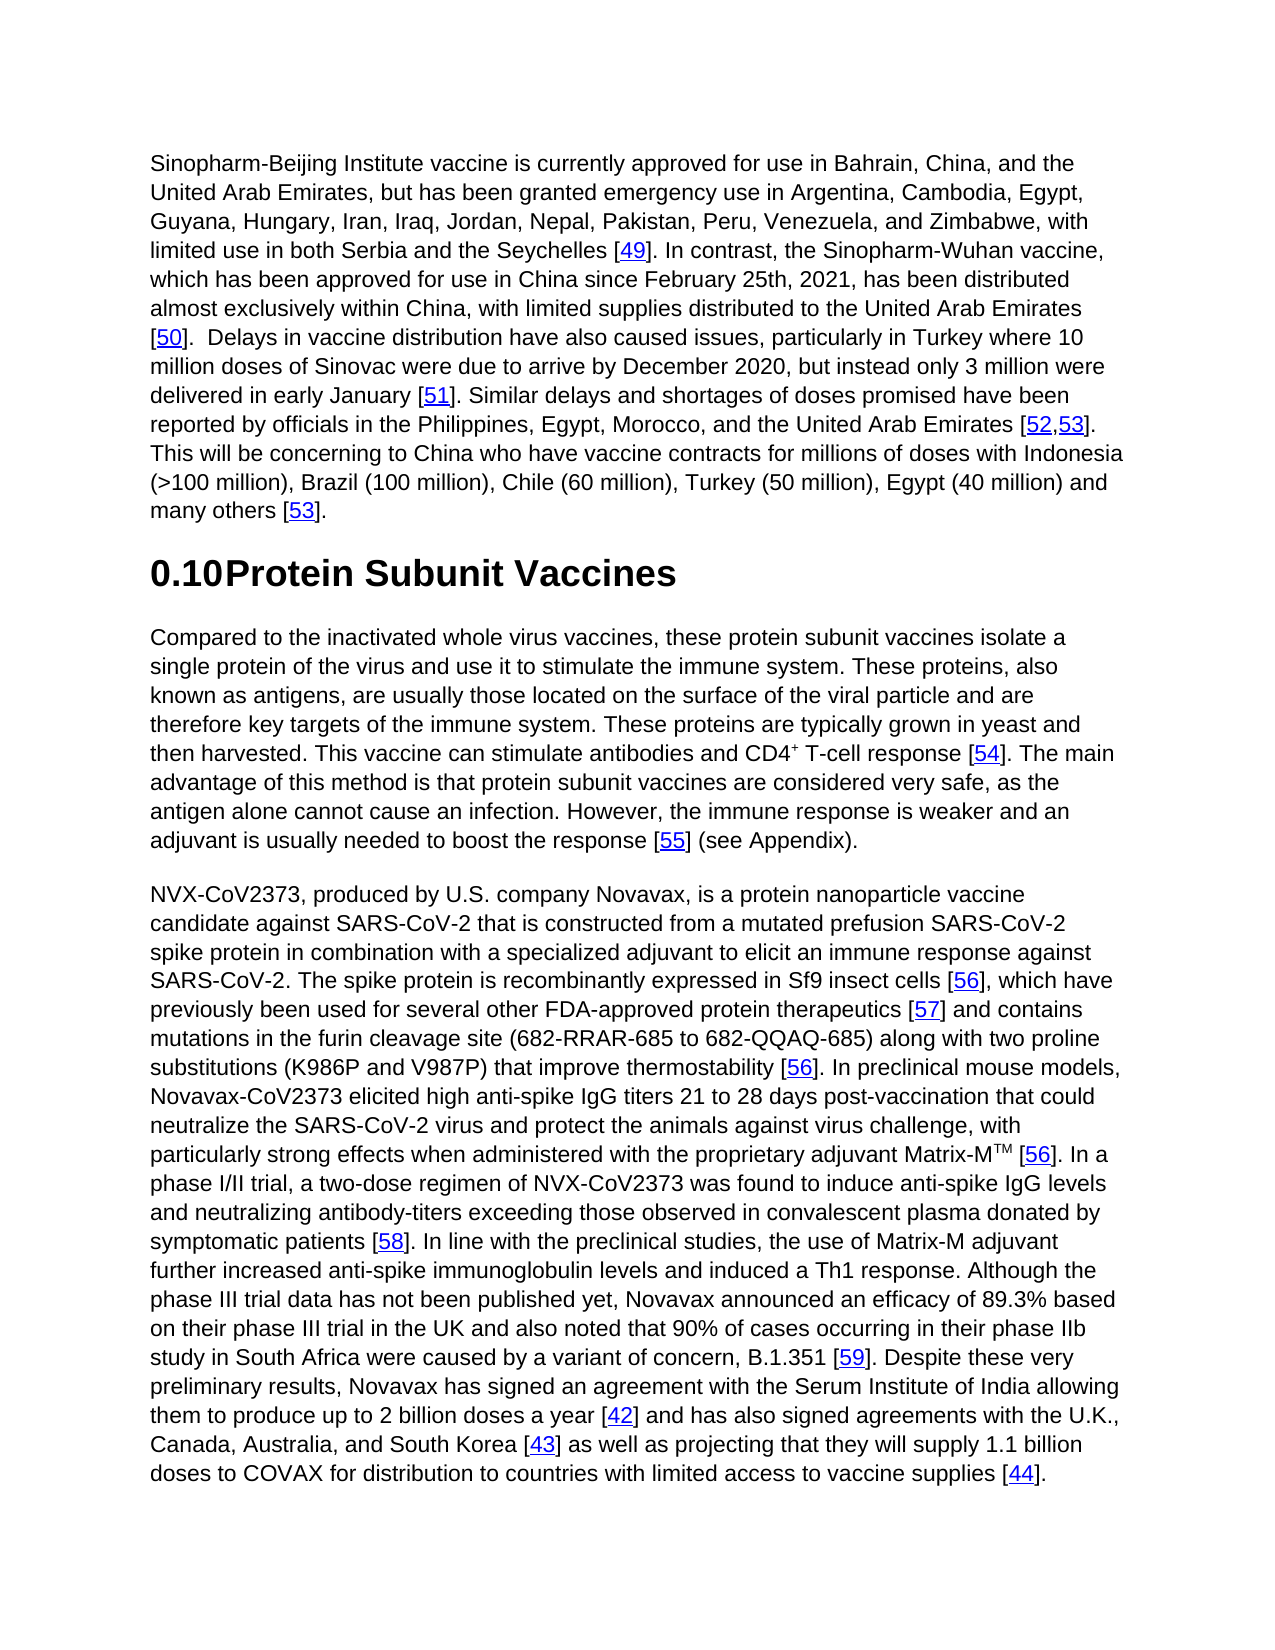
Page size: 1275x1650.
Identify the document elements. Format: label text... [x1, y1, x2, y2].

subtitle 0.10 Protein Subunit Vaccines [150, 551, 1125, 594]
text Compared to the inactivated whole virus vaccines, these protein subunit vaccines isolate a single protein of the virus and use it to stimulate the immune system. These proteins, also known as antigens, are usually those located on the surface of the viral particle and are therefore key targets of the immune system. These proteins are typically grown in yeast and then harvested. This vaccine can stimulate antibodies and CD4+ T-cell response [54]. The main advantage of this method is that protein subunit vaccines are considered very safe, as the antigen alone cannot cause an infection. However, the immune response is weaker and an adjuvant is usually needed to boost the response [55] (see Appendix). [150, 624, 1125, 853]
text NVX-CoV2373, produced by U.S. company Novavax, is a protein nanoparticle vaccine candidate against SARS-CoV-2 that is constructed from a mutated prefusion SARS-CoV-2 spike protein in combination with a specialized adjuvant to elicit an immune response against SARS-CoV-2. The spike protein is recombinantly expressed in Sf9 insect cells [56], which have previously been used for several other FDA-approved protein therapeutics [57] and contains mutations in the furin cleavage site (682-RRAR-685 to 682-QQAQ-685) along with two proline substitutions (K986P and V987P) that improve thermostability [56]. In preclinical mouse models, Novavax-CoV2373 elicited high anti-spike IgG titers 21 to 28 days post-vaccination that could neutralize the SARS-CoV-2 virus and protect the animals against virus challenge, with particularly strong effects when administered with the proprietary adjuvant Matrix-MTM [56]. In a phase I/II trial, a two-dose regimen of NVX-CoV2373 was found to induce anti-spike IgG levels and neutralizing antibody-titers exceeding those observed in convalescent plasma donated by symptomatic patients [58]. In line with the preclinical studies, the use of Matrix-M adjuvant further increased anti-spike immunoglobulin levels and induced a Th1 response. Although the phase III trial data has not been published yet, Novavax announced an efficacy of 89.3% based on their phase III trial in the UK and also noted that 90% of cases occurring in their phase IIb study in South Africa were caused by a variant of concern, B.1.351 [59]. Despite these very preliminary results, Novavax has signed an agreement with the Serum Institute of India allowing them to produce up to 2 billion doses a year [42] and has also signed agreements with the U.K., Canada, Australia, and South Korea [43] as well as projecting that they will supply 1.1 billion doses to COVAX for distribution to countries with limited access to vaccine supplies [44]. [150, 881, 1125, 1486]
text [150, 150, 1125, 524]
